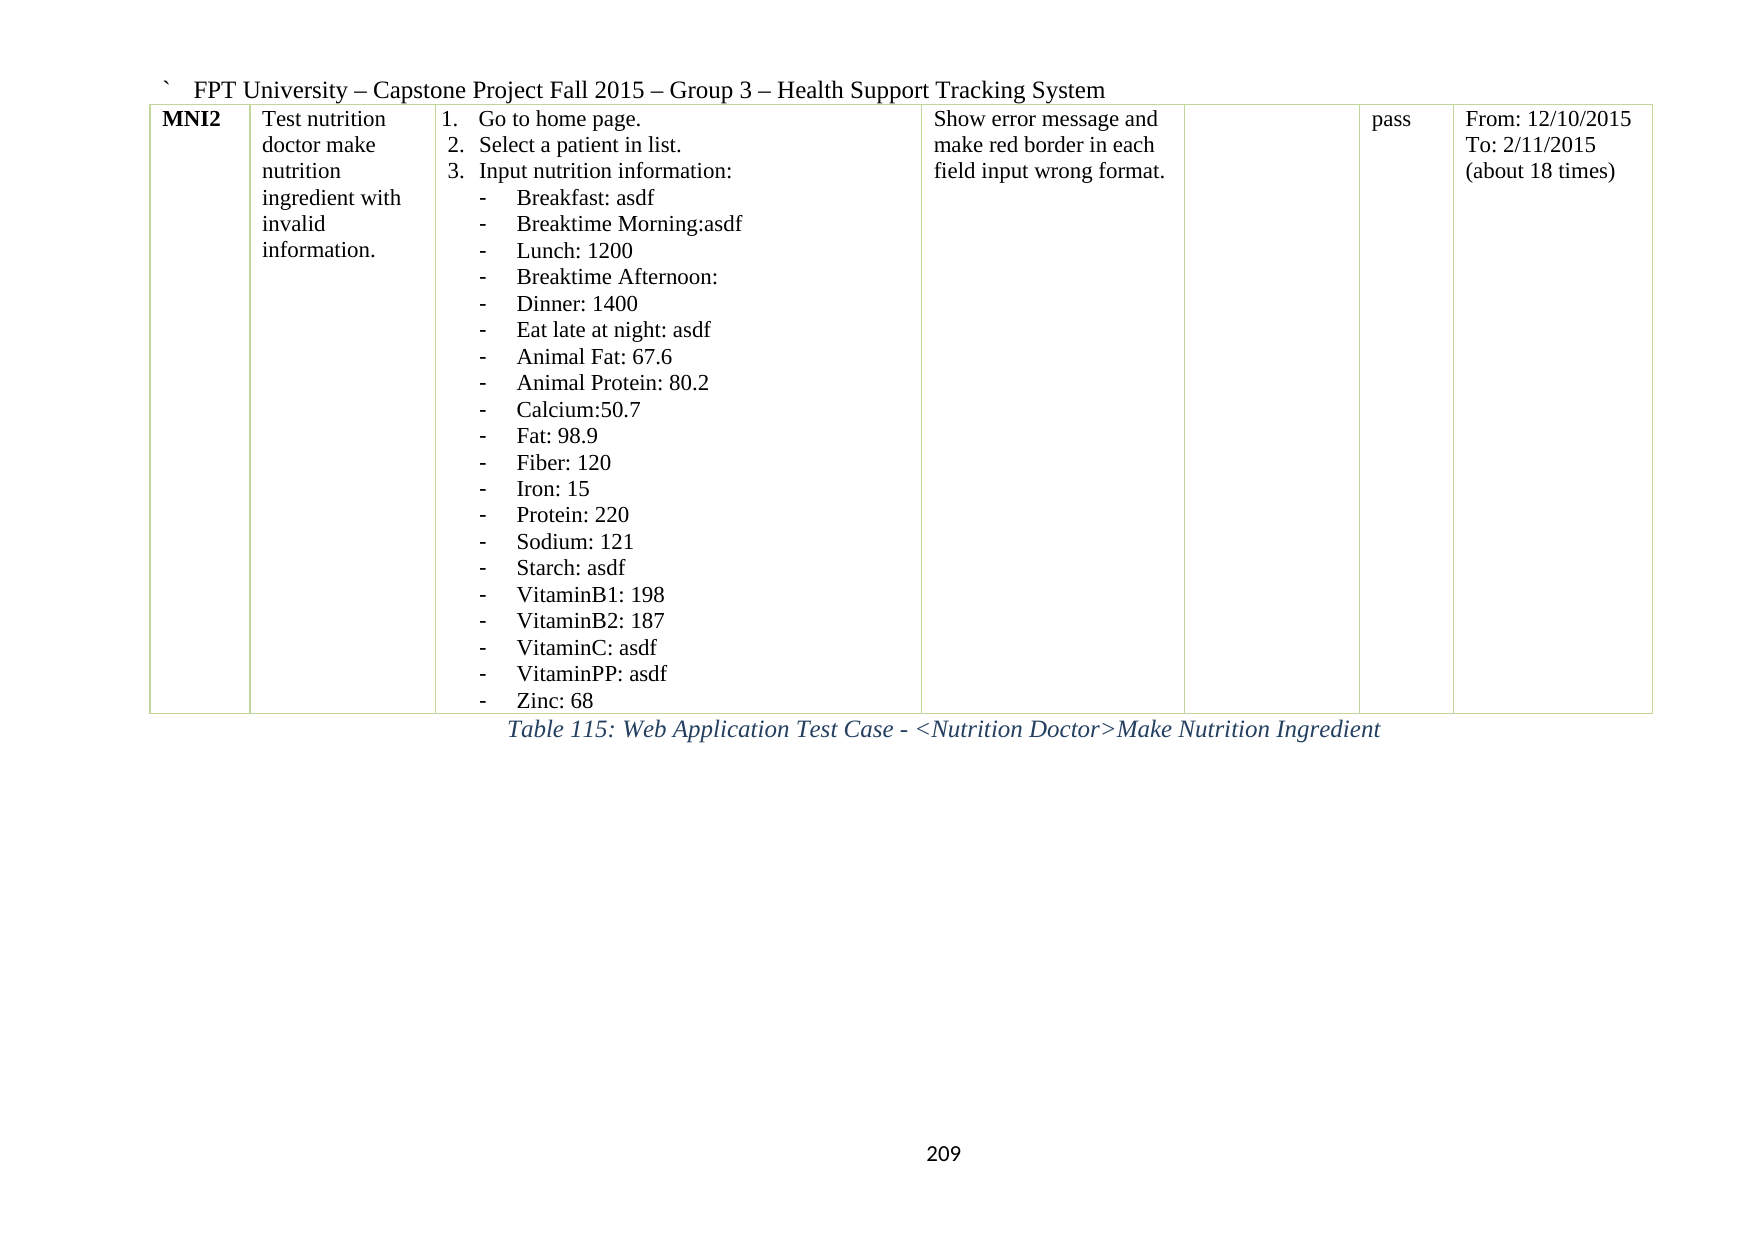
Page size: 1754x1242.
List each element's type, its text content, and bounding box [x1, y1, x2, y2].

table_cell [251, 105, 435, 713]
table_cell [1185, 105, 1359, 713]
text Table 115: Web Application Test Case - <Nutrition Doctor>Make Nutrition Ingredient [162, 714, 1725, 743]
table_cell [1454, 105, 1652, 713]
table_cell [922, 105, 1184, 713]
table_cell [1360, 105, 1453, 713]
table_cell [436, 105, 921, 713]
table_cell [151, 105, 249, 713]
